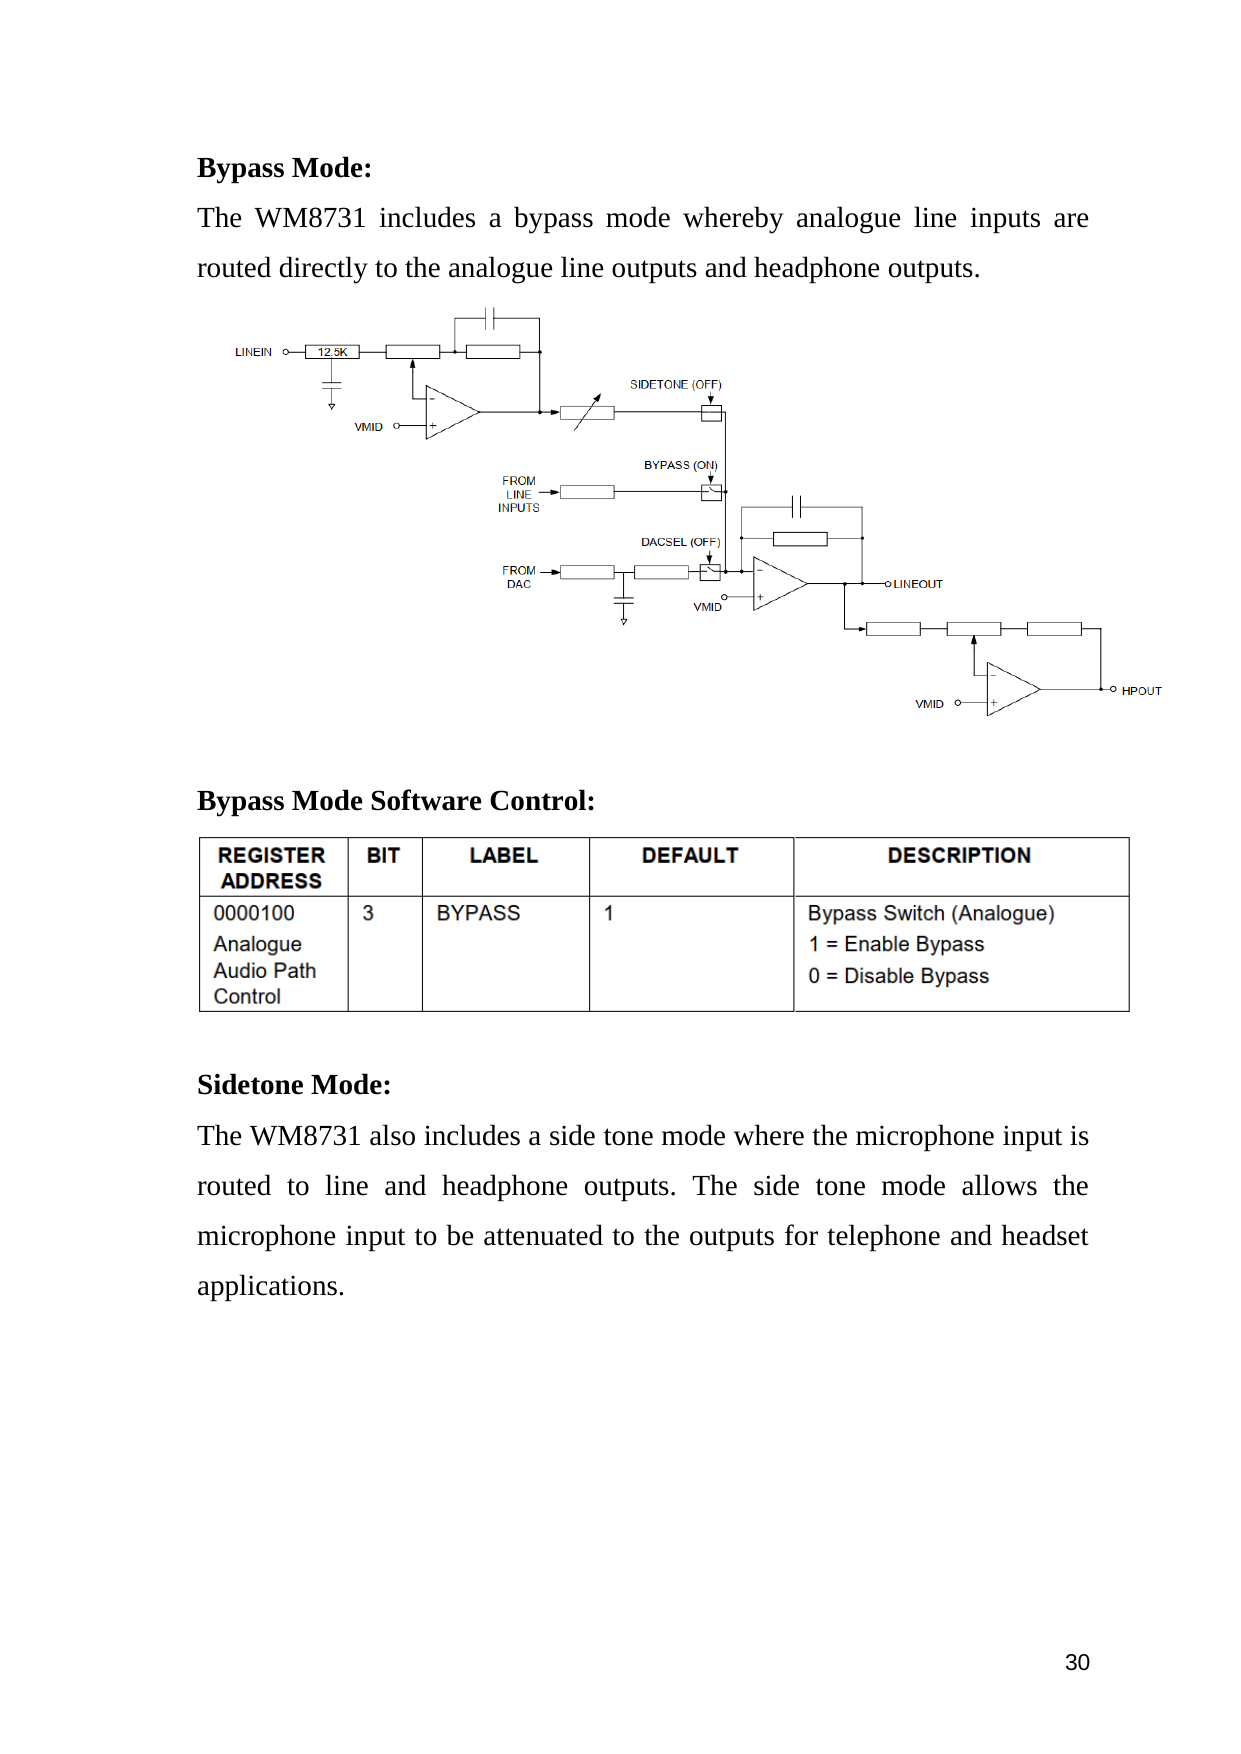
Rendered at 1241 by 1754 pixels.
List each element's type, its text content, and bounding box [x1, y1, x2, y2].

picture [225, 301, 1166, 720]
text Bypass Mode Software Control: [197, 783, 1090, 817]
text Bypass Mode: [197, 150, 1090, 183]
text The WM8731 includes a bypass mode whereby analogue line inputs are routed directly to the analogue line outputs and headphone outputs. [197, 200, 1090, 284]
text Sidetone Mode: [197, 1067, 1090, 1101]
picture [196, 833, 1138, 1015]
text The WM8731 also includes a side tone mode where the microphone input is routed to line and headphone outputs. The side tone mode allows the microphone input to be attenuated to the outputs for telephone and headset applications. [197, 1118, 1090, 1302]
